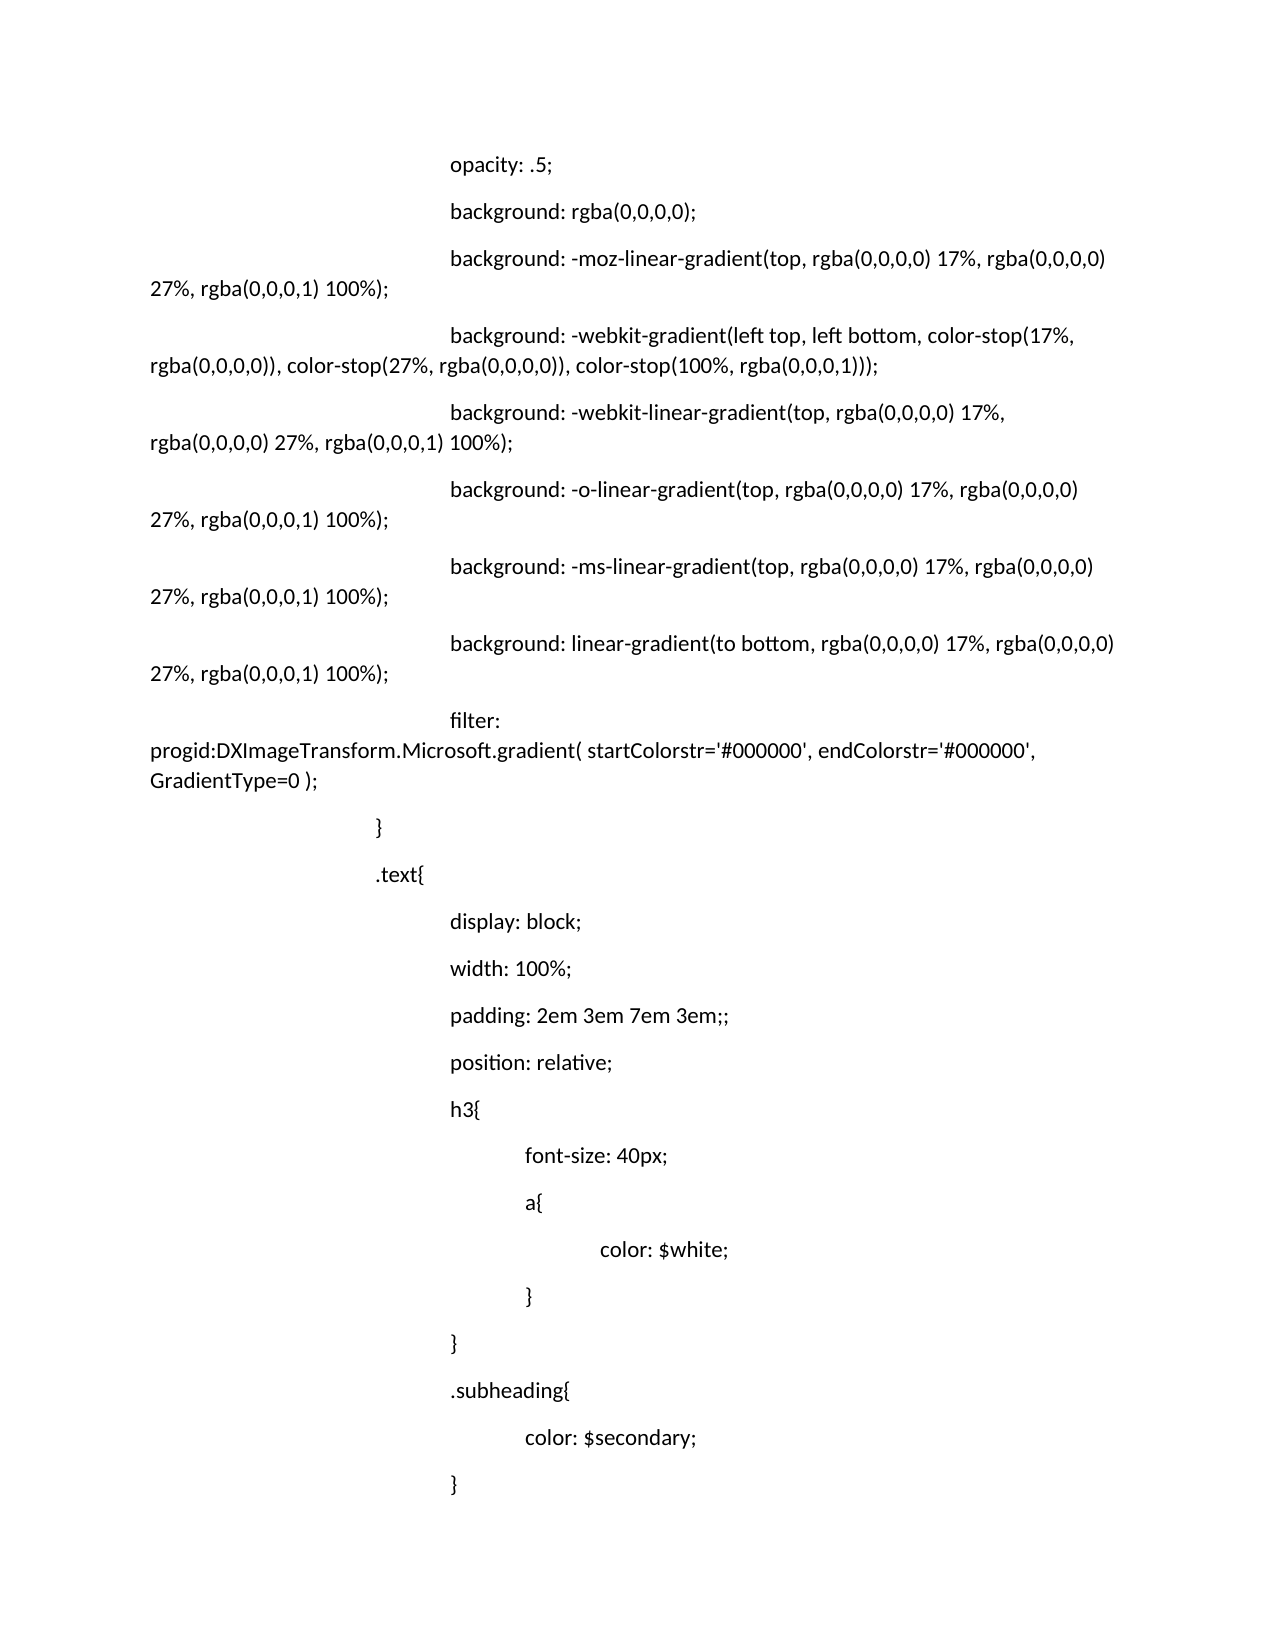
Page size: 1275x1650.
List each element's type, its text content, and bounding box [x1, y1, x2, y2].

text padding: 2em 3em 7em 3em;; [150, 1001, 1125, 1029]
text } [150, 1470, 1125, 1498]
text color: $secondary; [150, 1423, 1125, 1451]
text background: -webkit-linear-gradient(top, rgba(0,0,0,0) 17%, rgba(0,0,0,0) 27%, rgba(0,0,0,1) 100%); [150, 398, 1125, 456]
text background: -o-linear-gradient(top, rgba(0,0,0,0) 17%, rgba(0,0,0,0) 27%, rgba(0,0,0,1) 100%); [150, 475, 1125, 533]
text color: $white; [150, 1235, 1125, 1263]
text } [150, 1329, 1125, 1357]
text position: relative; [150, 1048, 1125, 1076]
text background: -moz-linear-gradient(top, rgba(0,0,0,0) 17%, rgba(0,0,0,0) 27%, rgba(0,0,0,1) 100%); [150, 244, 1125, 302]
text opacity: .5; [150, 150, 1125, 178]
text h3{ [150, 1095, 1125, 1123]
text display: block; [150, 907, 1125, 935]
text background: rgba(0,0,0,0); [150, 197, 1125, 225]
text } [150, 1282, 1125, 1310]
text background: -webkit-gradient(left top, left bottom, color-stop(17%, rgba(0,0,0,0)), color-stop(27%, rgba(0,0,0,0)), color-stop(100%, rgba(0,0,0,1))); [150, 321, 1125, 379]
text background: -ms-linear-gradient(top, rgba(0,0,0,0) 17%, rgba(0,0,0,0) 27%, rgba(0,0,0,1) 100%); [150, 552, 1125, 610]
text background: linear-gradient(to bottom, rgba(0,0,0,0) 17%, rgba(0,0,0,0) 27%, rgba(0,0,0,1) 100%); [150, 629, 1125, 687]
text filter: progid:DXImageTransform.Microsoft.gradient( startColorstr='#000000', endColorstr='#000000', GradientType=0 ); [150, 706, 1125, 795]
text font-size: 40px; [150, 1142, 1125, 1170]
text .text{ [150, 860, 1125, 888]
text .subheading{ [150, 1376, 1125, 1404]
text } [150, 813, 1125, 842]
text a{ [150, 1188, 1125, 1217]
text width: 100%; [150, 954, 1125, 982]
